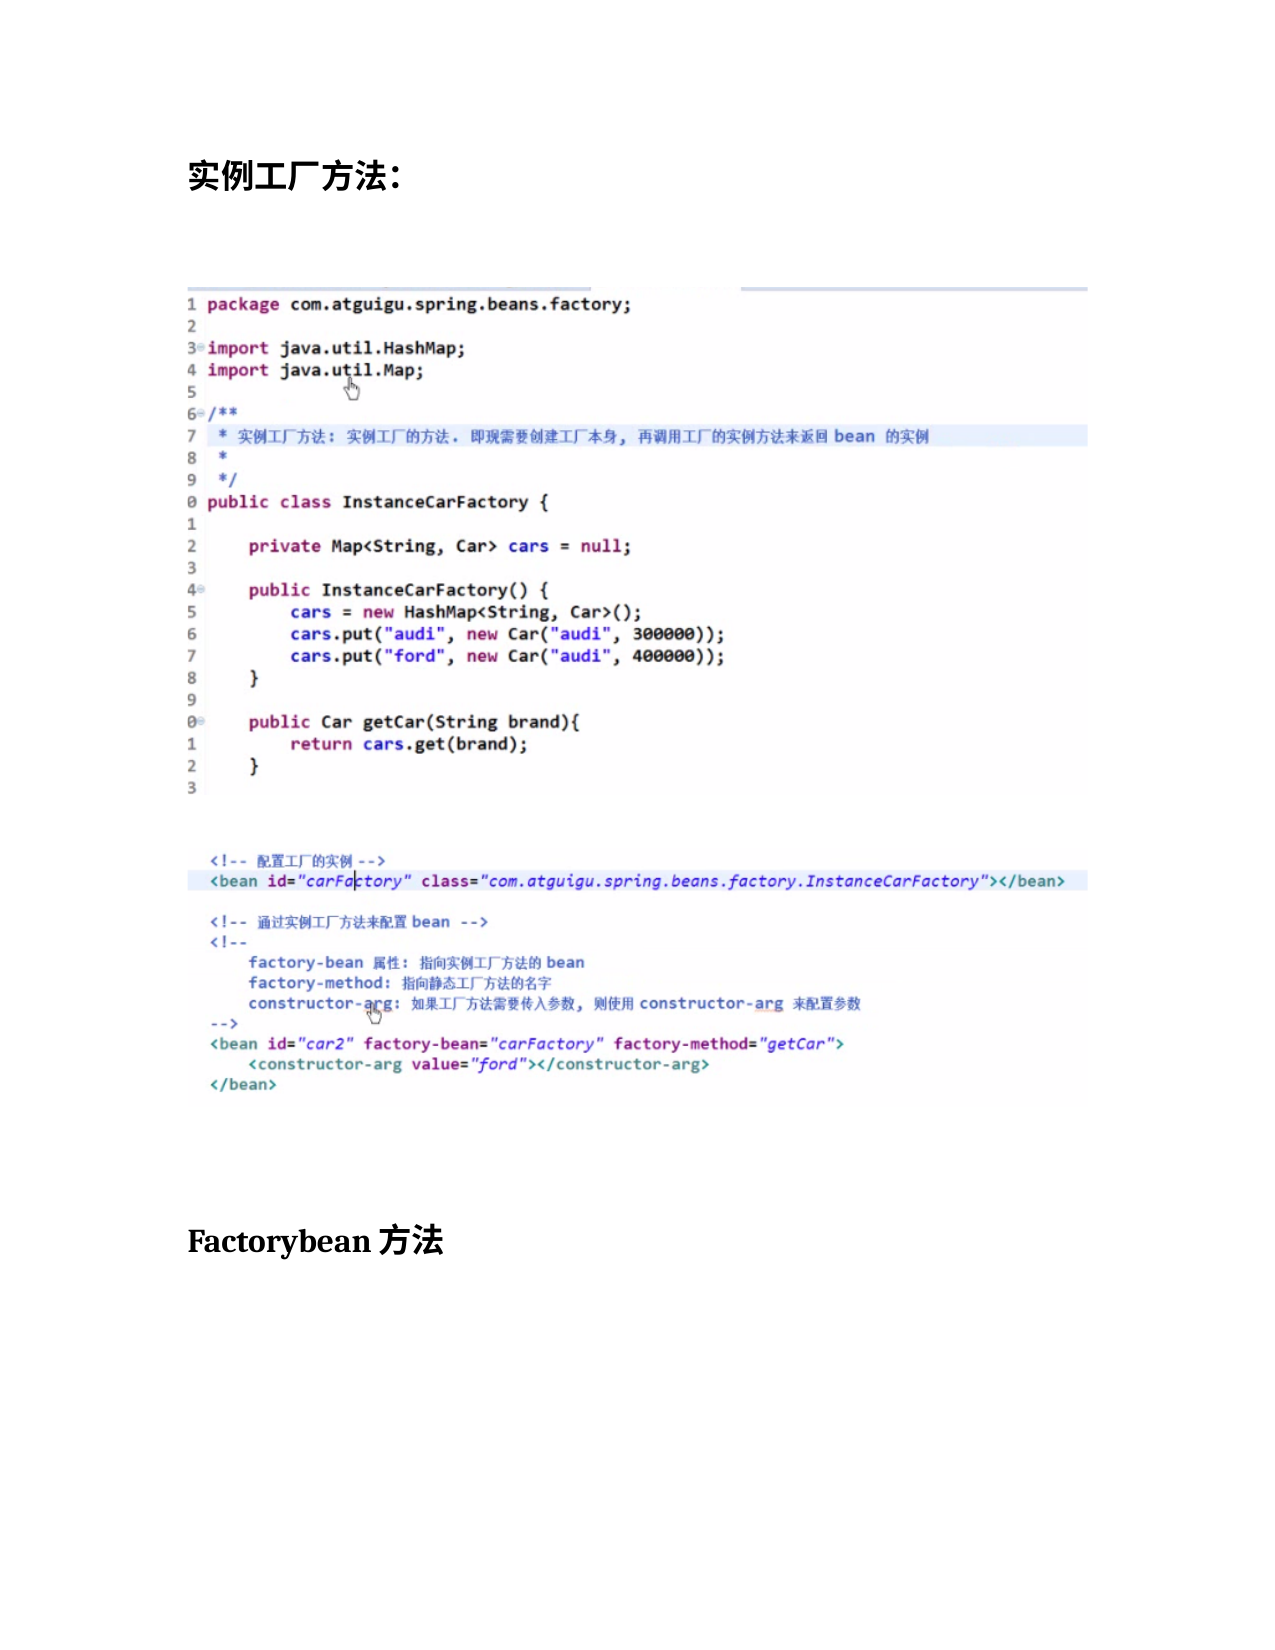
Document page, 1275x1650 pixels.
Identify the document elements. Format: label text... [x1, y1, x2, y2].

picture [187, 287, 1088, 795]
subtitle Factorybean方法 [187, 1214, 1087, 1262]
picture [187, 848, 1088, 1107]
subtitle 实例工厂方法： [187, 150, 1087, 198]
